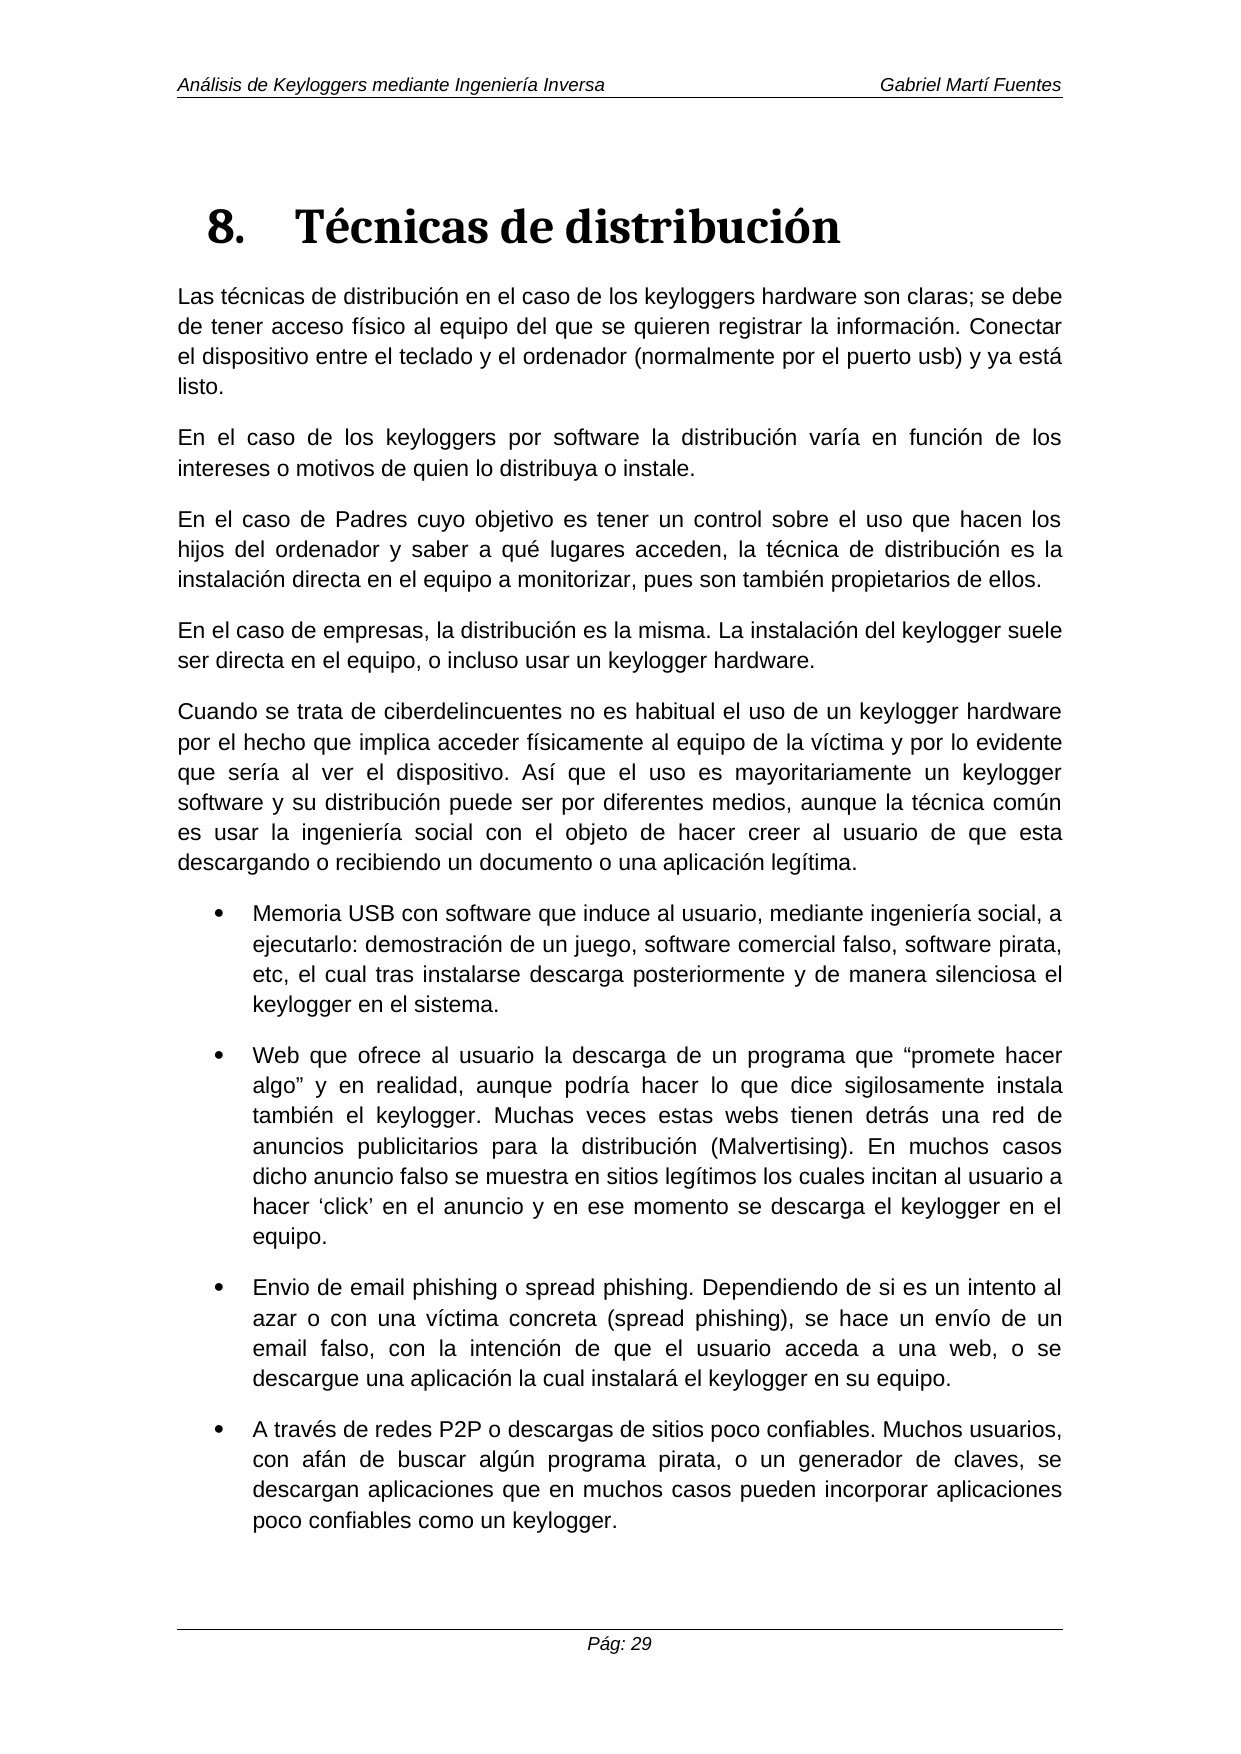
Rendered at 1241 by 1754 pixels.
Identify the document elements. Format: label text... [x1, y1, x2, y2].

text Cuando se trata de ciberdelincuentes no es habitual el uso de un keylogger hardware por el hecho que implica acceder físicamente al equipo de la víctima y por lo evidente que sería al ver el dispositivo. Así que el uso es mayoritariamente un keylogger software y su distribución puede ser por diferentes medios, aunque la técnica común es usar la ingeniería social con el objeto de hacer creer al usuario de que esta descargando o recibiendo un documento o una aplicación legítima. [177, 698, 1063, 876]
text En el caso de Padres cuyo objetivo es tener un control sobre el uso que hacen los hijos del ordenador y saber a qué lugares acceden, la técnica de distribución es la instalación directa en el equipo a monitorizar, pues son también propietarios de ellos. [177, 506, 1063, 592]
list Envio de email phishing o spread phishing. Dependiendo de si es un intento al azar o con una víctima concreta (spread phishing), se hace un envío de un email falso, con la intención de que el usuario acceda a una web, o se descargue una aplicación la cual instalará el keylogger en su equipo. [215, 1274, 1063, 1391]
text Las técnicas de distribución en el caso de los keyloggers hardware son claras; se debe de tener acceso físico al equipo del que se quieren registrar la información. Conectar el dispositivo entre el teclado y el ordenador (normalmente por el puerto usb) y ya está listo. [177, 283, 1063, 400]
list Web que ofrece al usuario la descarga de un programa que “promete hacer algo” y en realidad, aunque podría hacer lo que dice sigilosamente instala también el keylogger. Muchas veces estas webs tienen detrás una red de anuncios publicitarios para la distribución (Malvertising). En muchos casos dicho anuncio falso se muestra en sitios legítimos los cuales incitan al usuario a hacer ‘click’ en el anuncio y en ese momento se descarga el keylogger en el equipo. [215, 1042, 1063, 1250]
subtitle Técnicas de distribución [207, 199, 1063, 256]
text En el caso de los keyloggers por software la distribución varía en función de los intereses o motivos de quien lo distribuya o instale. [177, 424, 1063, 481]
list Memoria USB con software que induce al usuario, mediante ingeniería social, a ejecutarlo: demostración de un juego, software comercial falso, software pirata, etc, el cual tras instalarse descarga posteriormente y de manera silenciosa el keylogger en el sistema. [215, 900, 1063, 1017]
list A través de redes P2P o descargas de sitios poco confiables. Muchos usuarios, con afán de buscar algún programa pirata, o un generador de claves, se descargan aplicaciones que en muchos casos pueden incorporar aplicaciones poco confiables como un keylogger. [215, 1416, 1063, 1533]
text En el caso de empresas, la distribución es la misma. La instalación del keylogger suele ser directa en el equipo, o incluso usar un keylogger hardware. [177, 617, 1063, 674]
